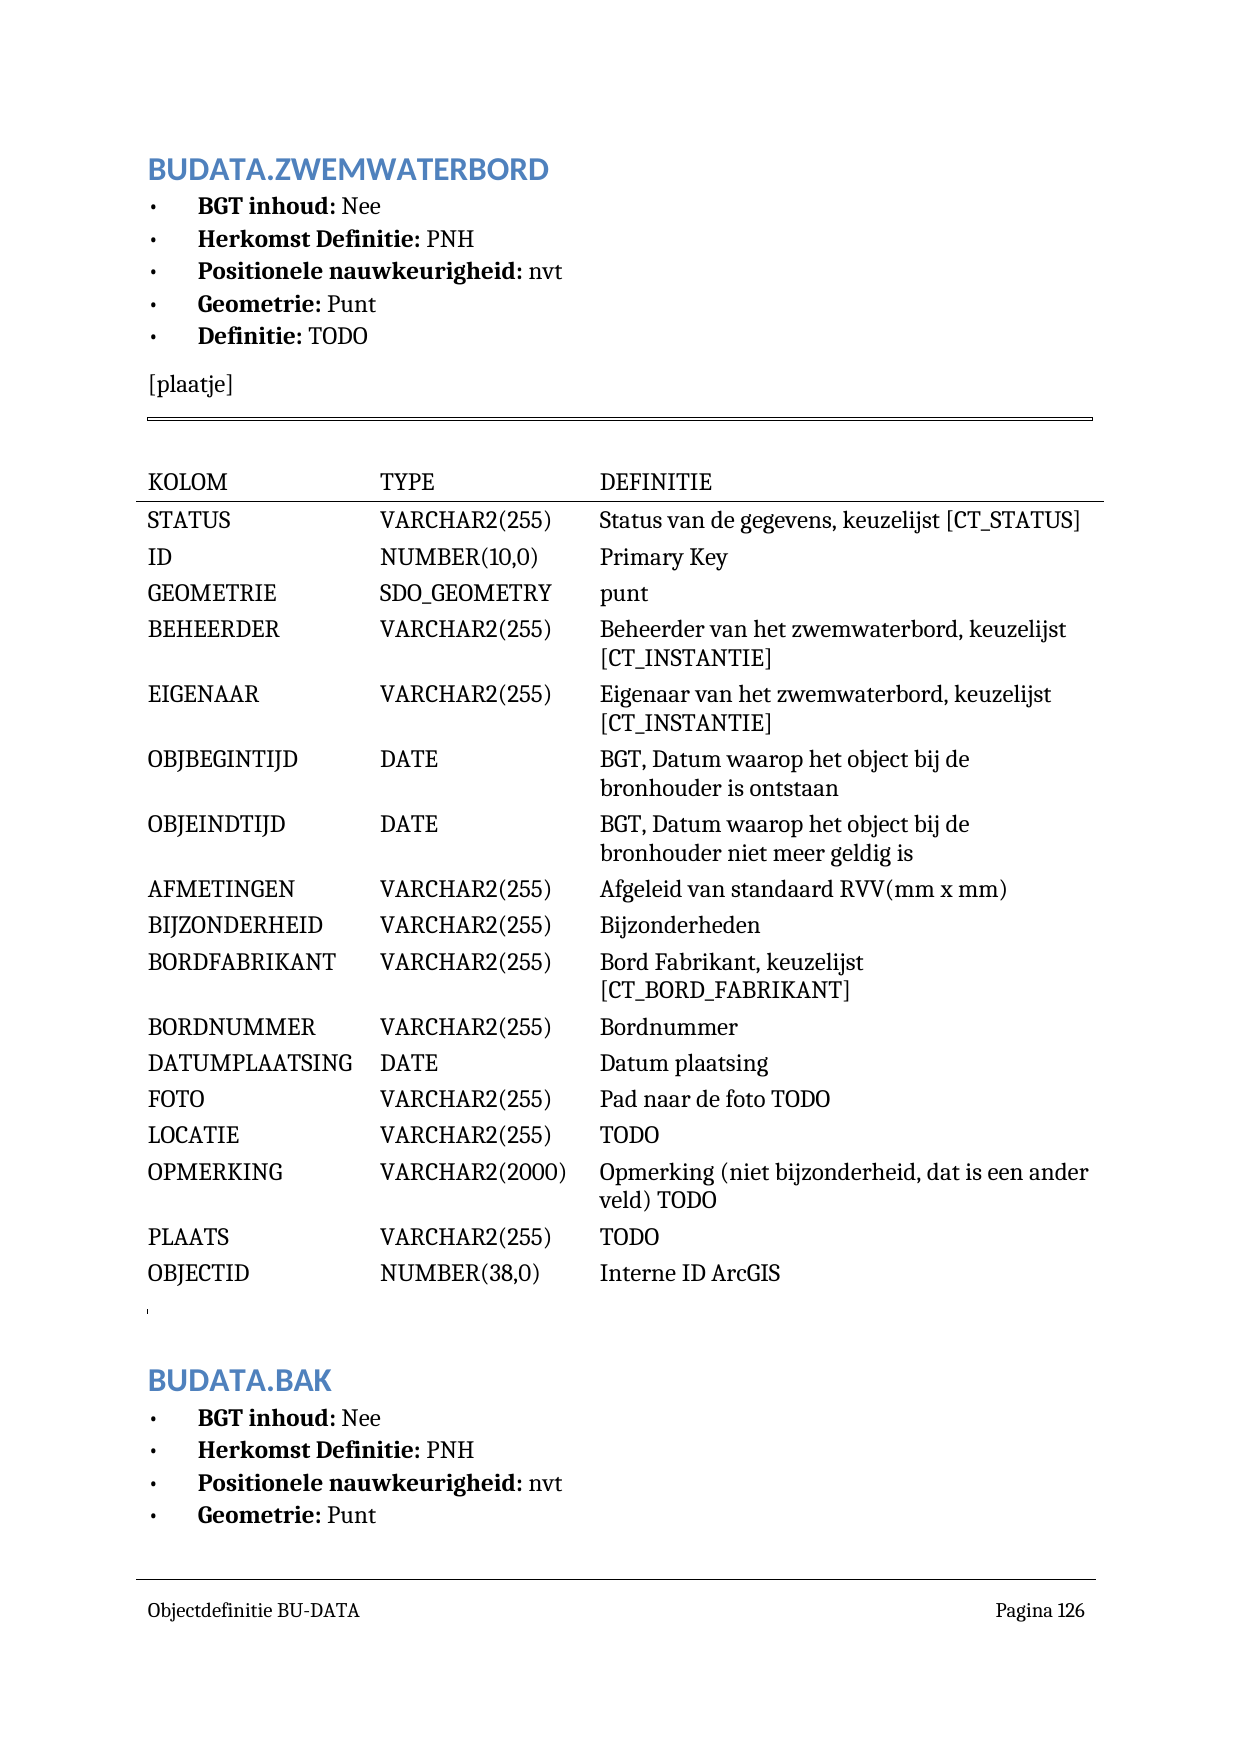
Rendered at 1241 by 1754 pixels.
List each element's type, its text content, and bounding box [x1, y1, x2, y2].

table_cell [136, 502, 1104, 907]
list BGT inhoud: Nee [148, 192, 1093, 221]
list Geometrie: Punt [148, 289, 1093, 318]
list Positionele nauwkeurigheid: nvt [148, 257, 1093, 286]
subtitle BUDATA.BAK [148, 1359, 1093, 1400]
list Positionele nauwkeurigheid: nvt [148, 1469, 1093, 1498]
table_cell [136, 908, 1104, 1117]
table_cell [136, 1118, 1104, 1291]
list BGT inhoud: Nee [148, 1404, 1093, 1433]
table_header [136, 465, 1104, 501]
list Geometrie: Punt [148, 1501, 1093, 1530]
list Herkomst Definitie: PNH [148, 1436, 1093, 1465]
subtitle BUDATA.ZWEMWATERBORD [148, 148, 1093, 188]
list Herkomst Definitie: PNH [148, 224, 1093, 253]
text [plaatje] [148, 369, 1093, 398]
list Definitie: TODO [148, 322, 1093, 351]
